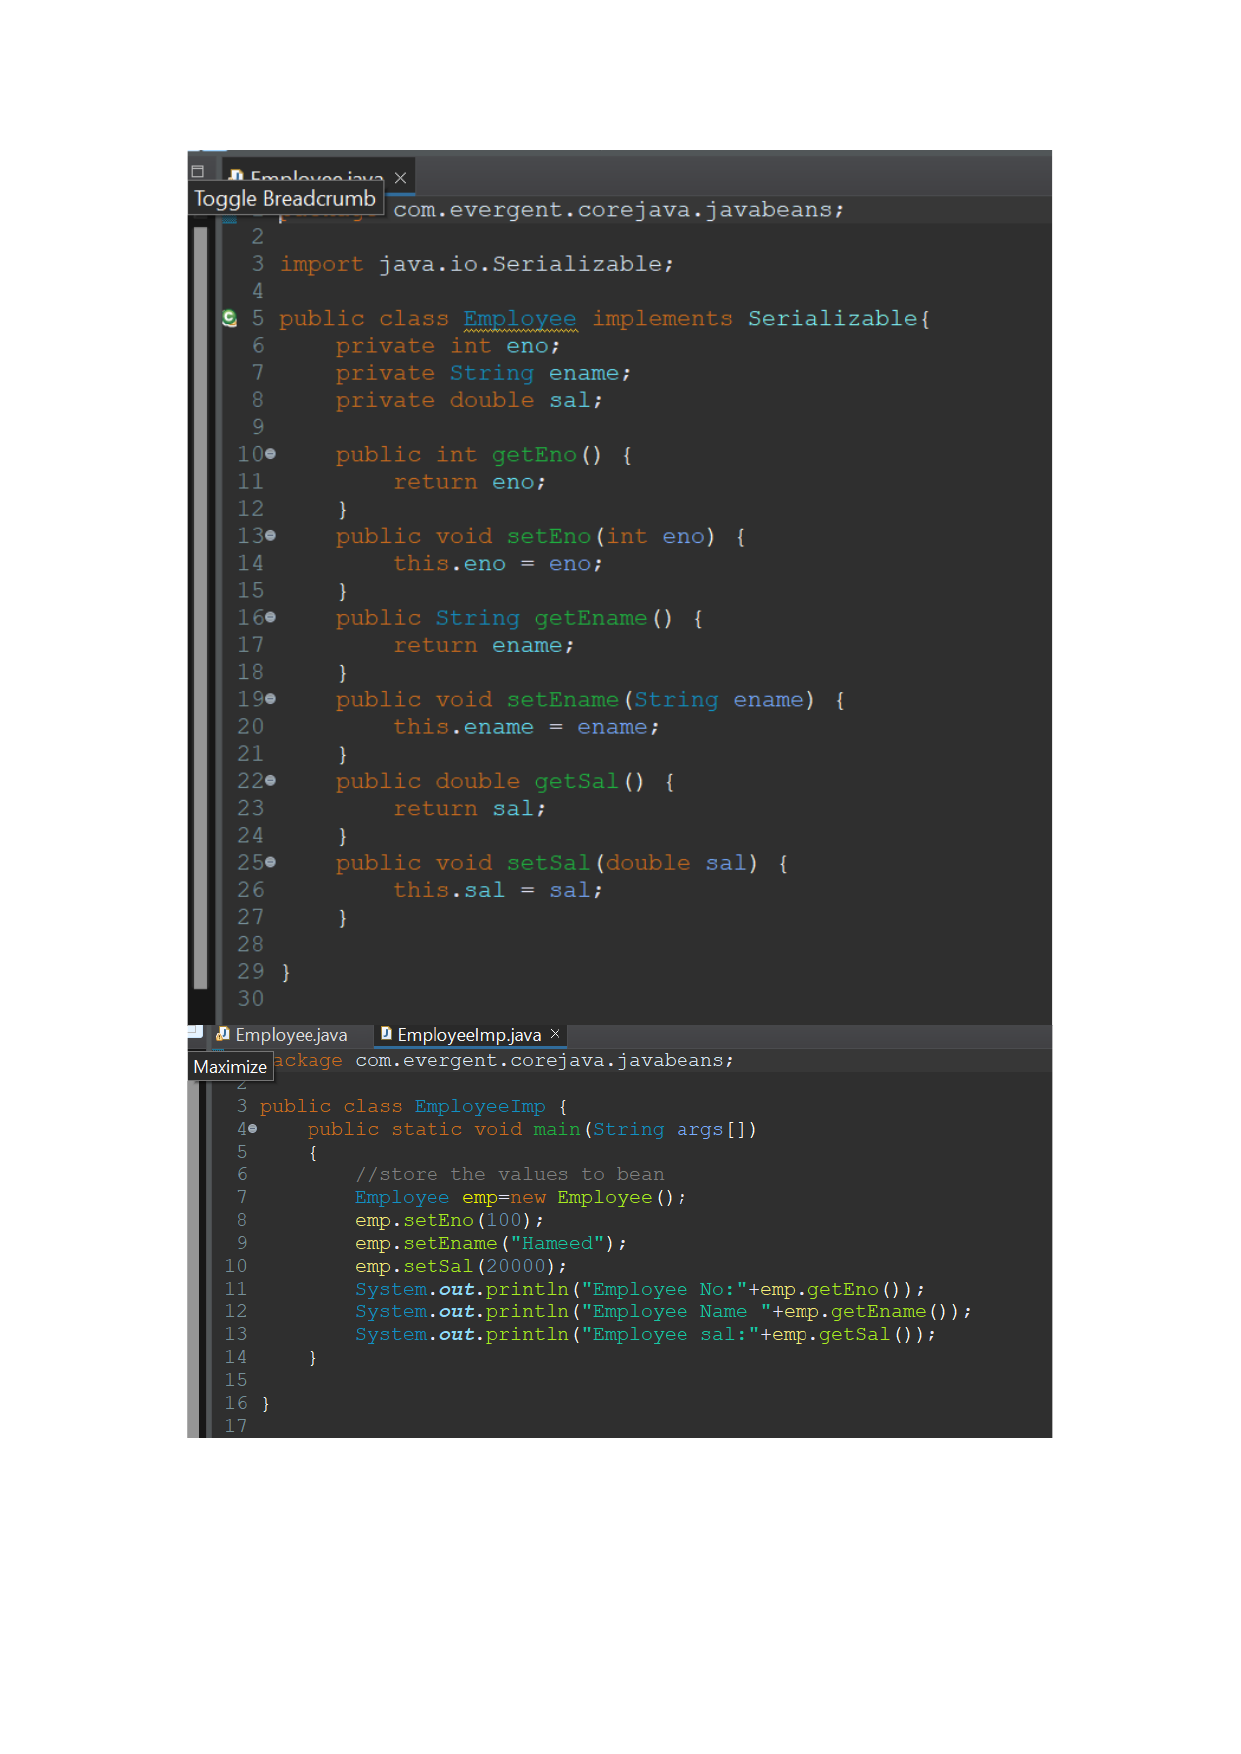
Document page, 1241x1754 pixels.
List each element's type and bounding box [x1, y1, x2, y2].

picture [187, 150, 1053, 1438]
